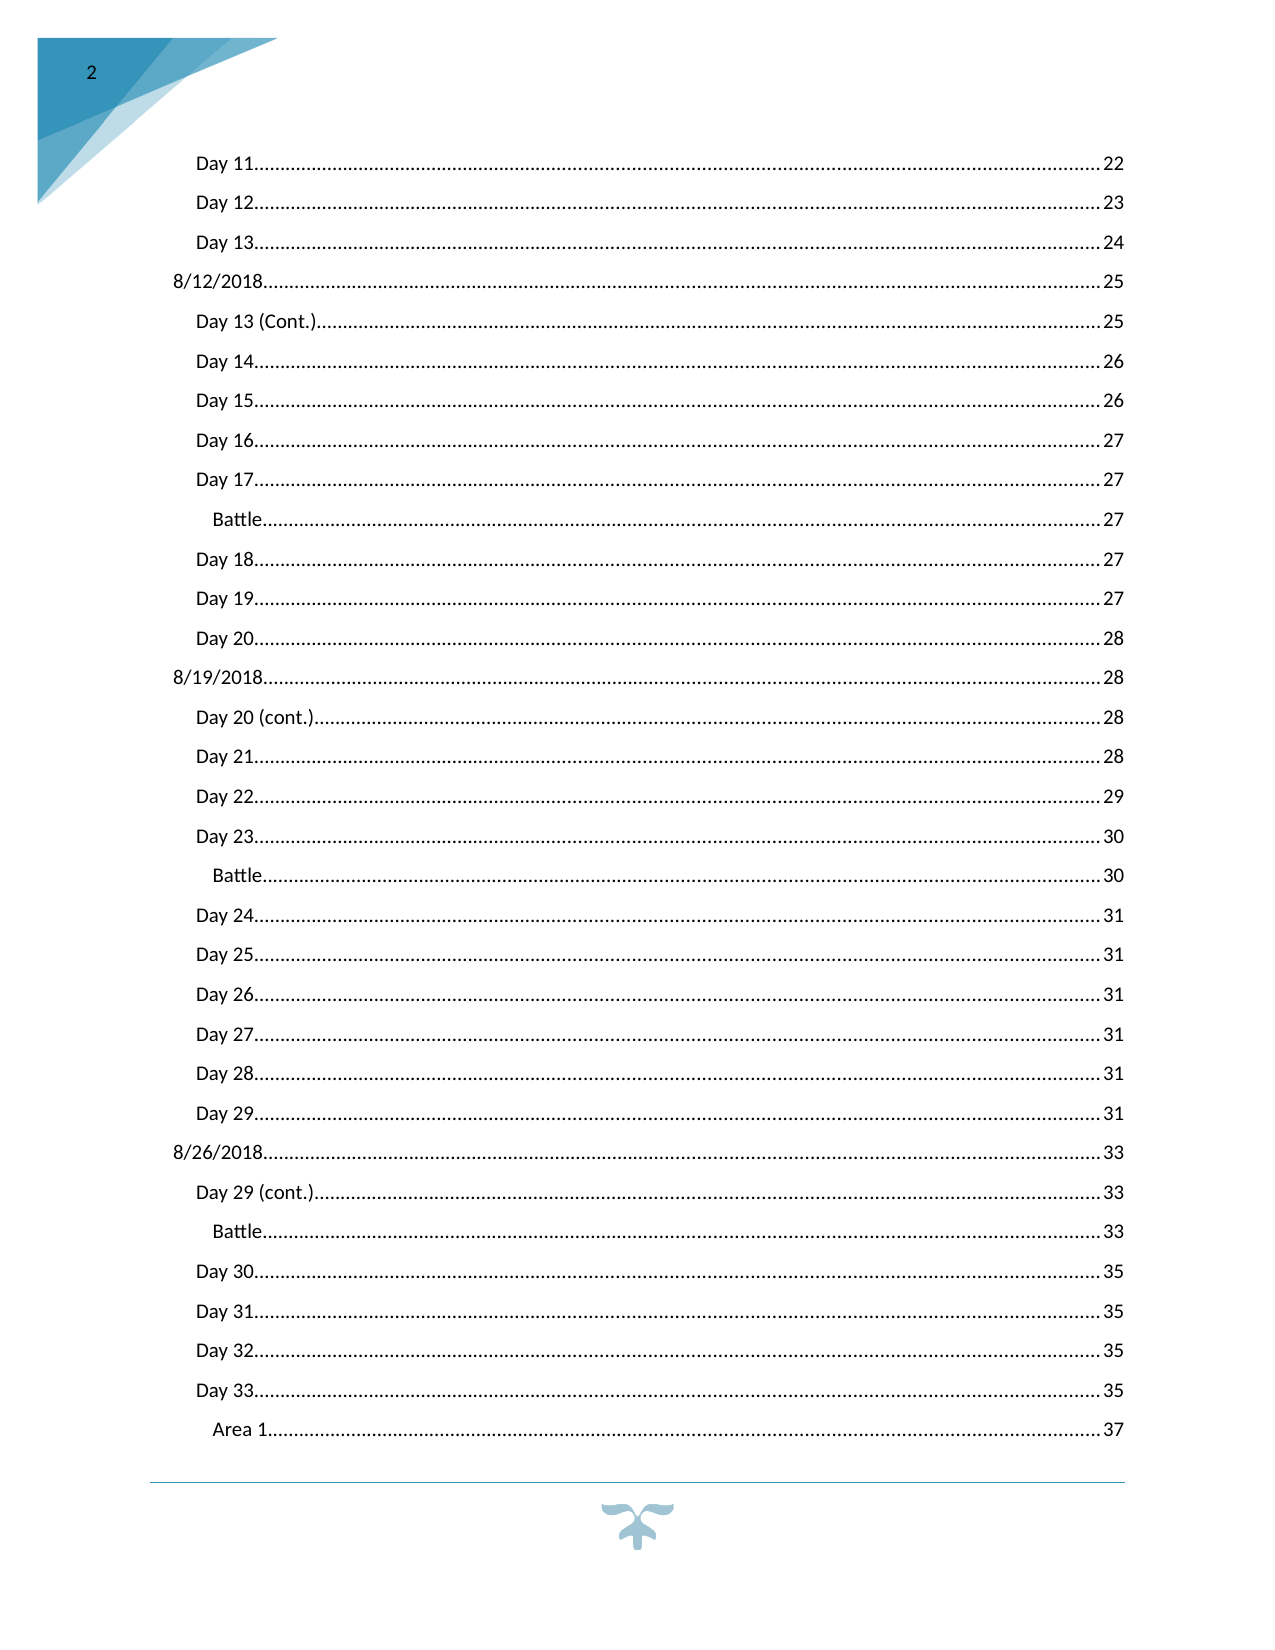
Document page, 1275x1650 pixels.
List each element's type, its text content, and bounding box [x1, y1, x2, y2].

text Day 25 31 [196, 942, 1125, 967]
text Day 12 23 [196, 189, 1125, 215]
text Day 33 35 [196, 1377, 1125, 1402]
text Day 18 27 [196, 546, 1125, 571]
text Day 27 31 [196, 1021, 1125, 1046]
picture [37, 37, 279, 206]
text Battle 27 [212, 506, 1125, 532]
text Day 32 35 [196, 1337, 1125, 1363]
text Day 19 27 [196, 585, 1125, 611]
text Day 31 35 [196, 1298, 1125, 1323]
text Day 23 30 [196, 823, 1125, 848]
text Day 20 28 [196, 625, 1125, 650]
text Day 28 31 [196, 1060, 1125, 1086]
text Day 22 29 [196, 783, 1125, 809]
text Day 30 35 [196, 1258, 1125, 1284]
text 8/12/2018 25 [173, 269, 1125, 294]
text Area 1 37 [212, 1417, 1125, 1442]
text Day 24 31 [196, 902, 1125, 927]
text Day 17 27 [196, 467, 1125, 492]
text Day 29 31 [196, 1100, 1125, 1125]
text Day 21 28 [196, 744, 1125, 769]
text 8/26/2018 33 [173, 1139, 1125, 1165]
text Day 26 31 [196, 981, 1125, 1007]
text Day 13 (Cont.) 25 [196, 308, 1125, 334]
text Battle 33 [212, 1219, 1125, 1244]
text Day 29 (cont.) 33 [196, 1179, 1125, 1204]
text Day 14 26 [196, 348, 1125, 373]
text Day 13 24 [196, 229, 1125, 254]
text 8/19/2018 28 [173, 664, 1125, 690]
text Battle 30 [212, 862, 1125, 888]
text Day 11 22 [196, 150, 1125, 175]
text Day 15 26 [196, 387, 1125, 413]
text Day 16 27 [196, 427, 1125, 452]
text Day 20 (cont.) 28 [196, 704, 1125, 729]
